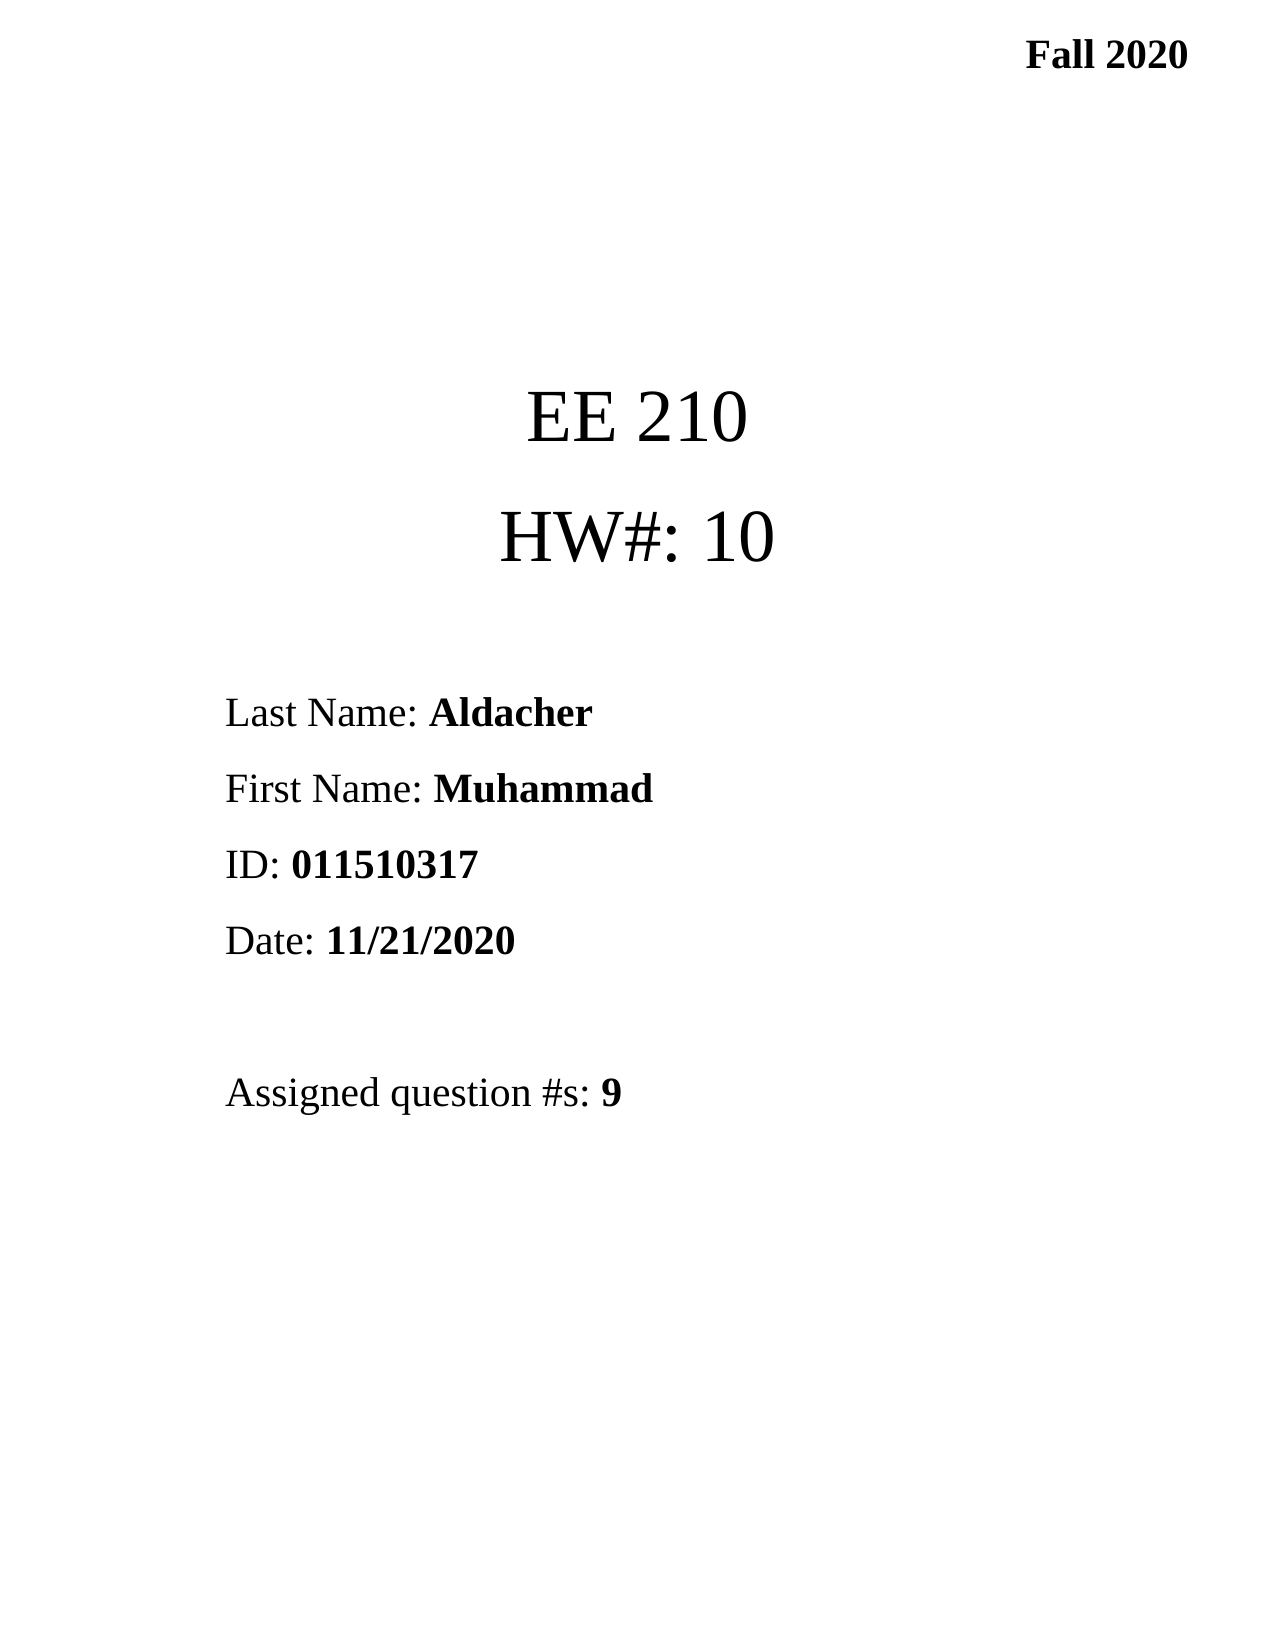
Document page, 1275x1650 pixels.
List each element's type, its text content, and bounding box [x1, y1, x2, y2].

text ID: 011510317 [225, 839, 1200, 887]
text EE 210 [75, 371, 1200, 458]
text HW#: 10 [75, 491, 1200, 578]
text First Name: Muhammad [225, 763, 1200, 811]
text Date: 11/21/2020 [225, 915, 1200, 963]
text Last Name: Aldacher [225, 687, 1200, 735]
text Assigned question #s: 9 [225, 1067, 1200, 1115]
